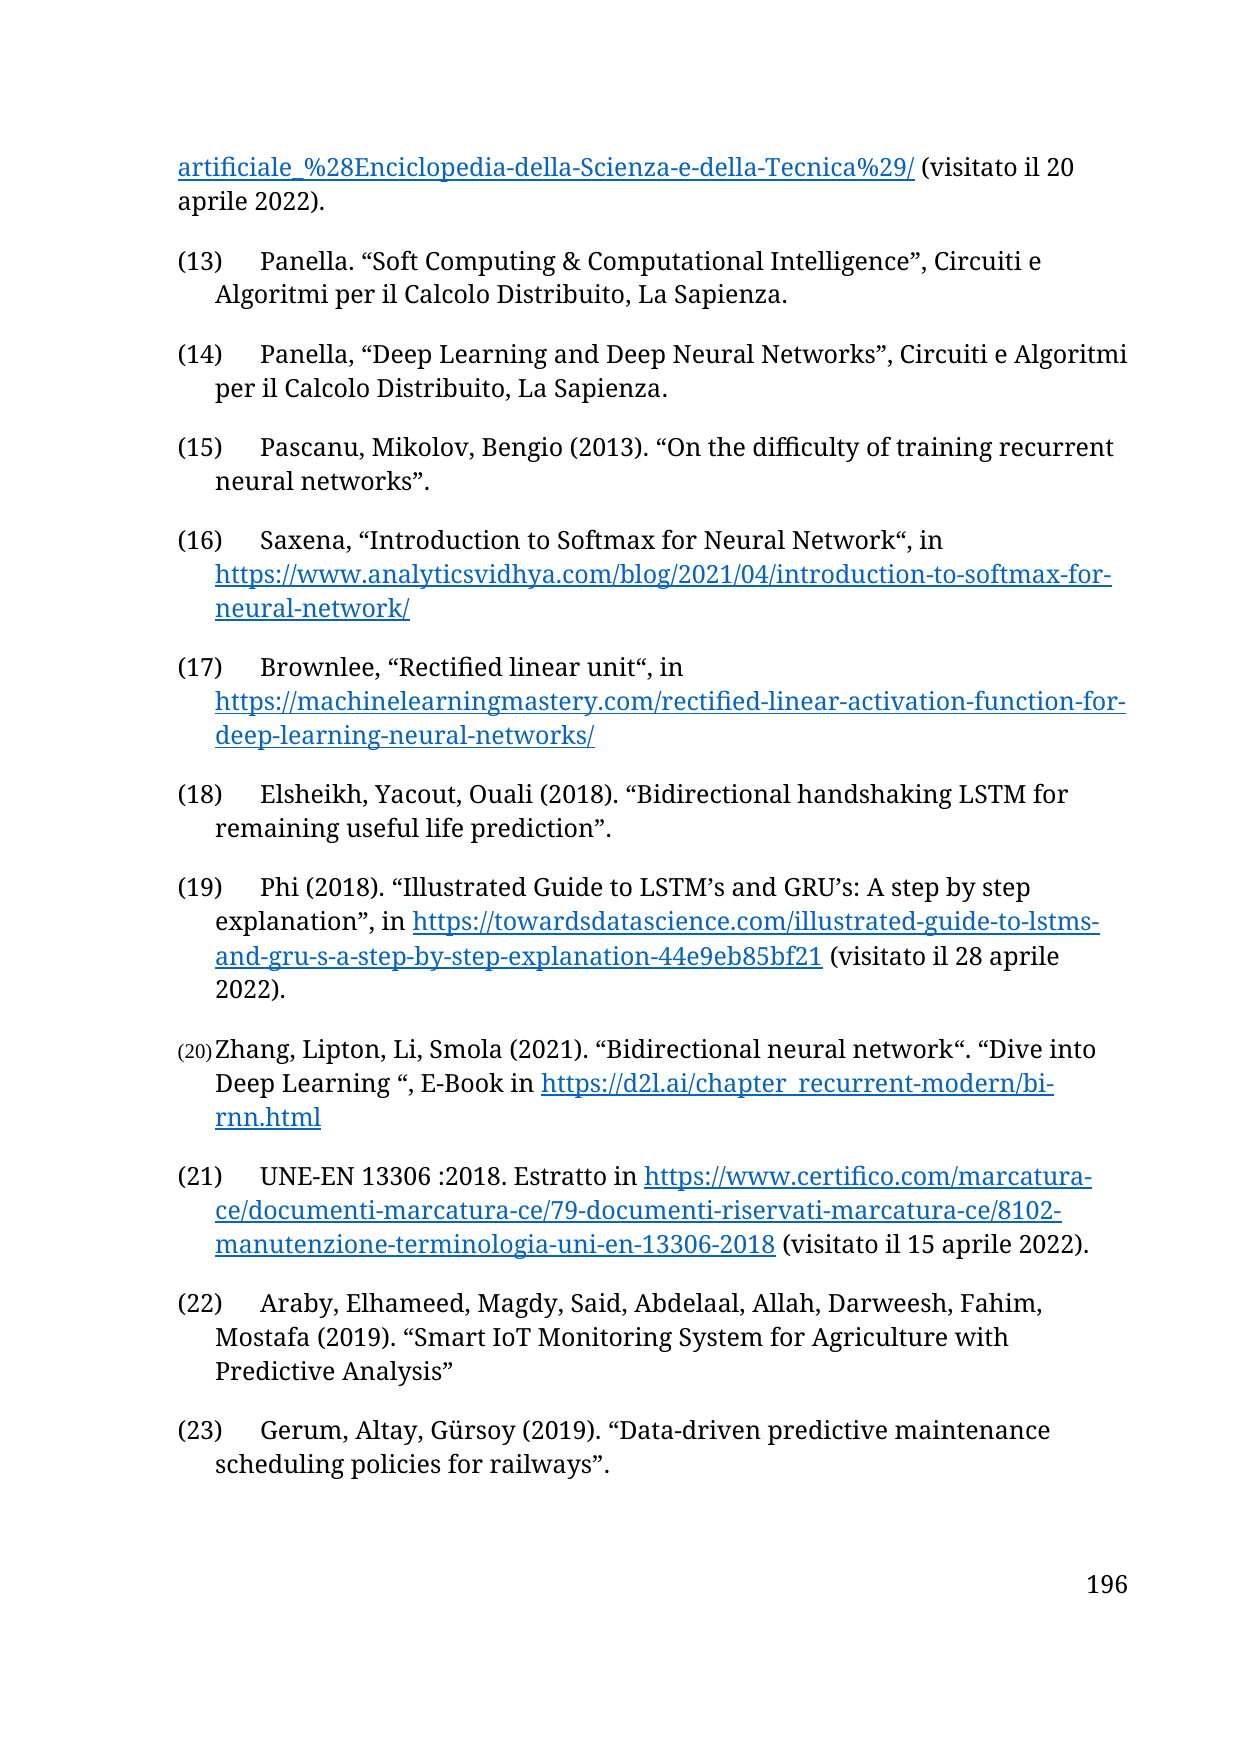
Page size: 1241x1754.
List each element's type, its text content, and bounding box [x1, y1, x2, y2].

list Pascanu, Mikolov, Bengio (2013). “On the difficulty of training recurrent neural networks”. [177, 429, 1128, 497]
list Zhang, Lipton, Li, Smola (2021). “Bidirectional neural network“. “Dive into Deep Learning “, E-Book in https://d2l.ai/chapter_recurrent-modern/bi-rnn.html [177, 1031, 1128, 1133]
list UNE-EN 13306 :2018. Estratto in https://www.certifico.com/marcatura-ce/documenti-marcatura-ce/79-documenti-riservati-marcatura-ce/8102-manutenzione-terminologia-uni-en-13306-2018 (visitato il 15 aprile 2022). [177, 1158, 1128, 1261]
list Saxena, “Introduction to Softmax for Neural Network“, in https://www.analyticsvidhya.com/blog/2021/04/introduction-to-softmax-for-neural-network/ [177, 522, 1128, 625]
list Phi (2018). “Illustrated Guide to LSTM’s and GRU’s: A step by step explanation”, in https://towardsdatascience.com/illustrated-guide-to-lstms-and-gru-s-a-step-by-step-explanation-44e9eb85bf21 (visitato il 28 aprile 2022). [177, 870, 1128, 1006]
list Elsheikh, Yacout, Ouali (2018). “Bidirectional handshaking LSTM for remaining useful life prediction”. [177, 777, 1128, 845]
list Panella, “Deep Learning and Deep Neural Networks”, Circuiti e Algoritmi per il Calcolo Distribuito, La Sapienza. [177, 336, 1128, 404]
list Araby, Elhameed, Magdy, Said, Abdelaal, Allah, Darweesh, Fahim, Mostafa (2019). “Smart IoT Monitoring System for Agriculture with Predictive Analysis” [177, 1286, 1128, 1388]
list Gerum, Altay, Gürsoy (2019). “Data-driven predictive maintenance scheduling policies for railways”. [177, 1413, 1128, 1481]
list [177, 150, 1128, 218]
list Brownlee, “Rectified linear unit“, in https://machinelearningmastery.com/rectified-linear-activation-function-for-deep-learning-neural-networks/ [177, 650, 1128, 752]
list Panella. “Soft Computing & Computational Intelligence”, Circuiti e Algoritmi per il Calcolo Distribuito, La Sapienza. [177, 243, 1128, 311]
